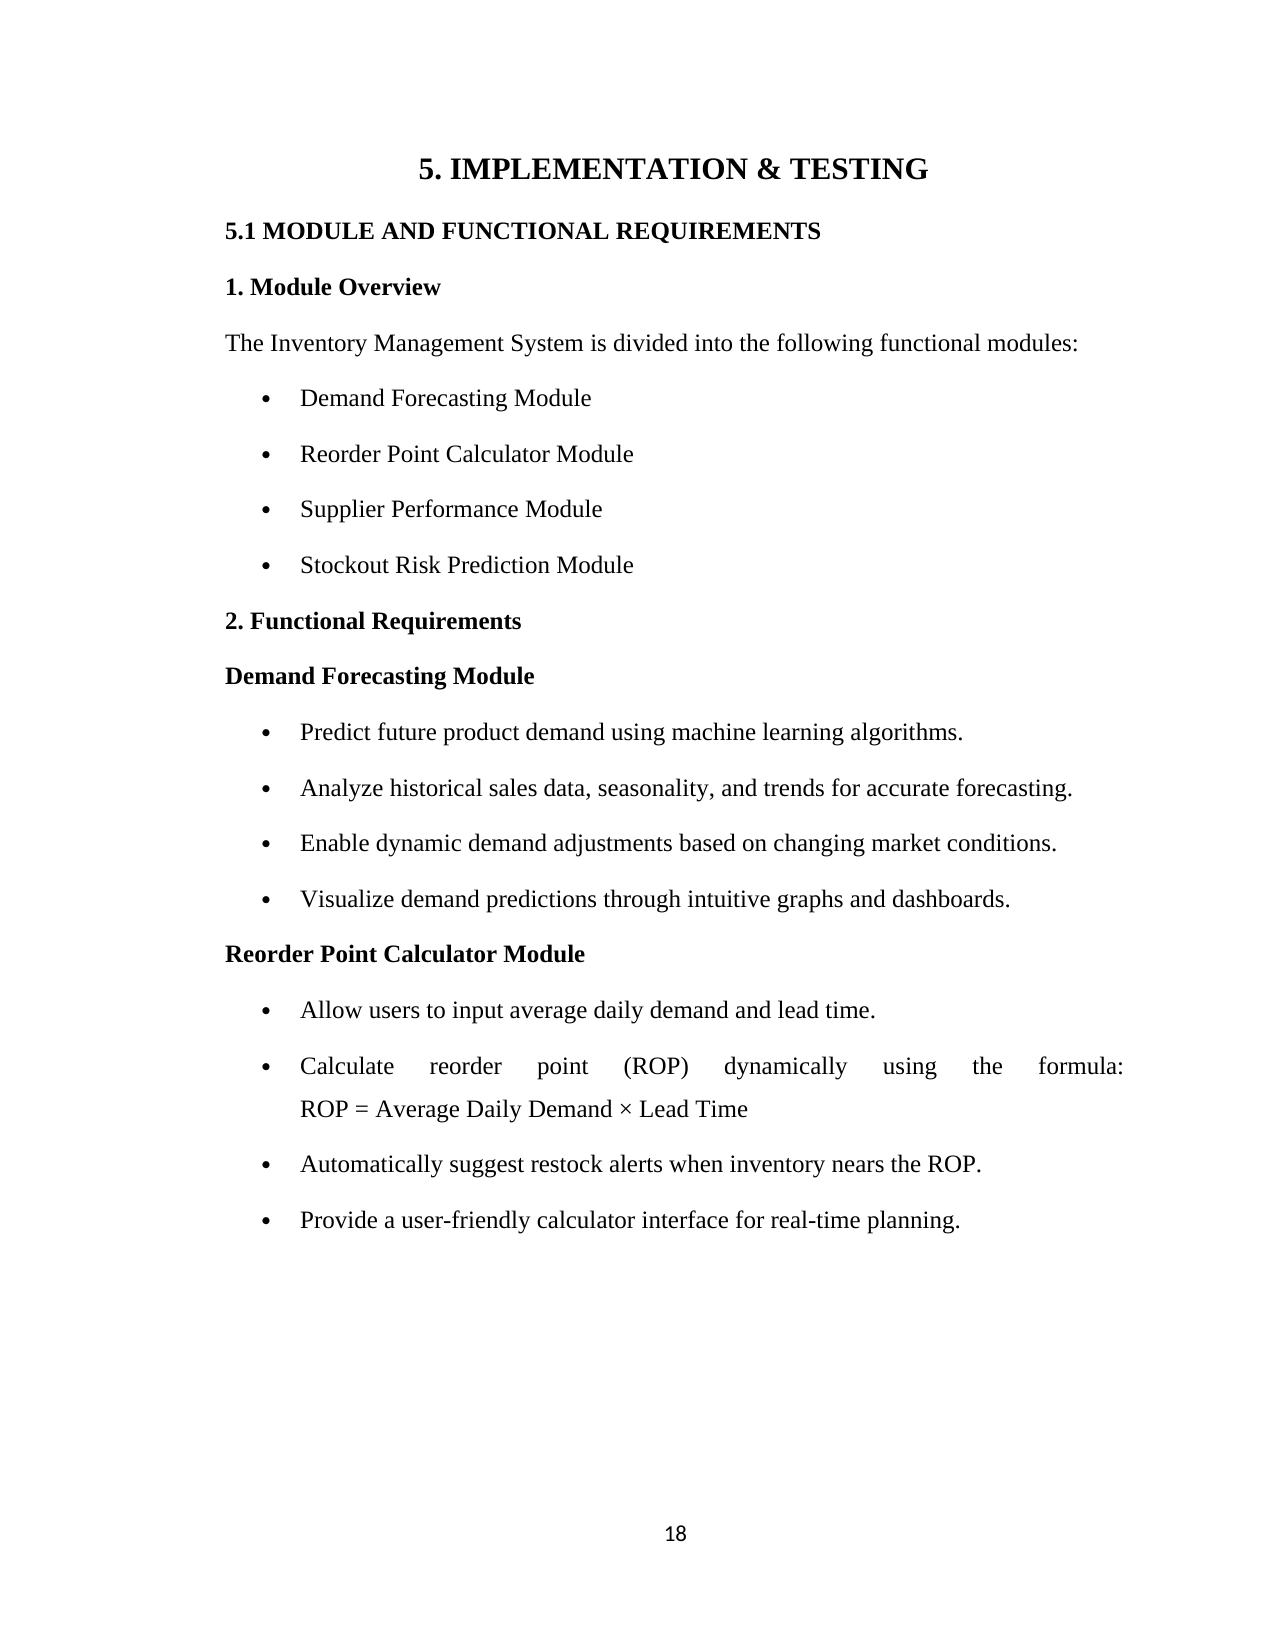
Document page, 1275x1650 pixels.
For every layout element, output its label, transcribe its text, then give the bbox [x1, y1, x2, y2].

text Reorder Point Calculator Module [225, 939, 1125, 968]
list Supplier Performance Module [262, 494, 1125, 523]
list Allow users to input average daily demand and lead time. [262, 995, 1125, 1024]
text 1. Module Overview [225, 272, 1125, 301]
list Automatically suggest restock alerts when inventory nears the ROP. [262, 1149, 1125, 1178]
text The Inventory Management System is divided into the following functional modules: [225, 328, 1125, 356]
text 2. Functional Requirements [225, 606, 1125, 634]
list Enable dynamic demand adjustments based on changing market conditions. [262, 828, 1125, 857]
text 5.1 MODULE AND FUNCTIONAL REQUIREMENTS [225, 216, 1125, 245]
list Demand Forecasting Module [262, 383, 1125, 412]
list Reorder Point Calculator Module [262, 439, 1125, 468]
list Calculate reorder point (ROP) dynamically using the formula: ROP = Average Daily Demand × Lead Time [262, 1051, 1125, 1123]
text Demand Forecasting Module [225, 661, 1125, 690]
list Predict future product demand using machine learning algorithms. [262, 717, 1125, 746]
list Provide a user-friendly calculator interface for real-time planning. [262, 1205, 1125, 1234]
list Visualize demand predictions through intuitive graphs and dashboards. [262, 884, 1125, 913]
list Stockout Risk Prediction Module [262, 550, 1125, 579]
list 5. IMPLEMENTATION & TESTING [262, 150, 1125, 186]
list Analyze historical sales data, seasonality, and trends for accurate forecasting. [262, 773, 1125, 801]
